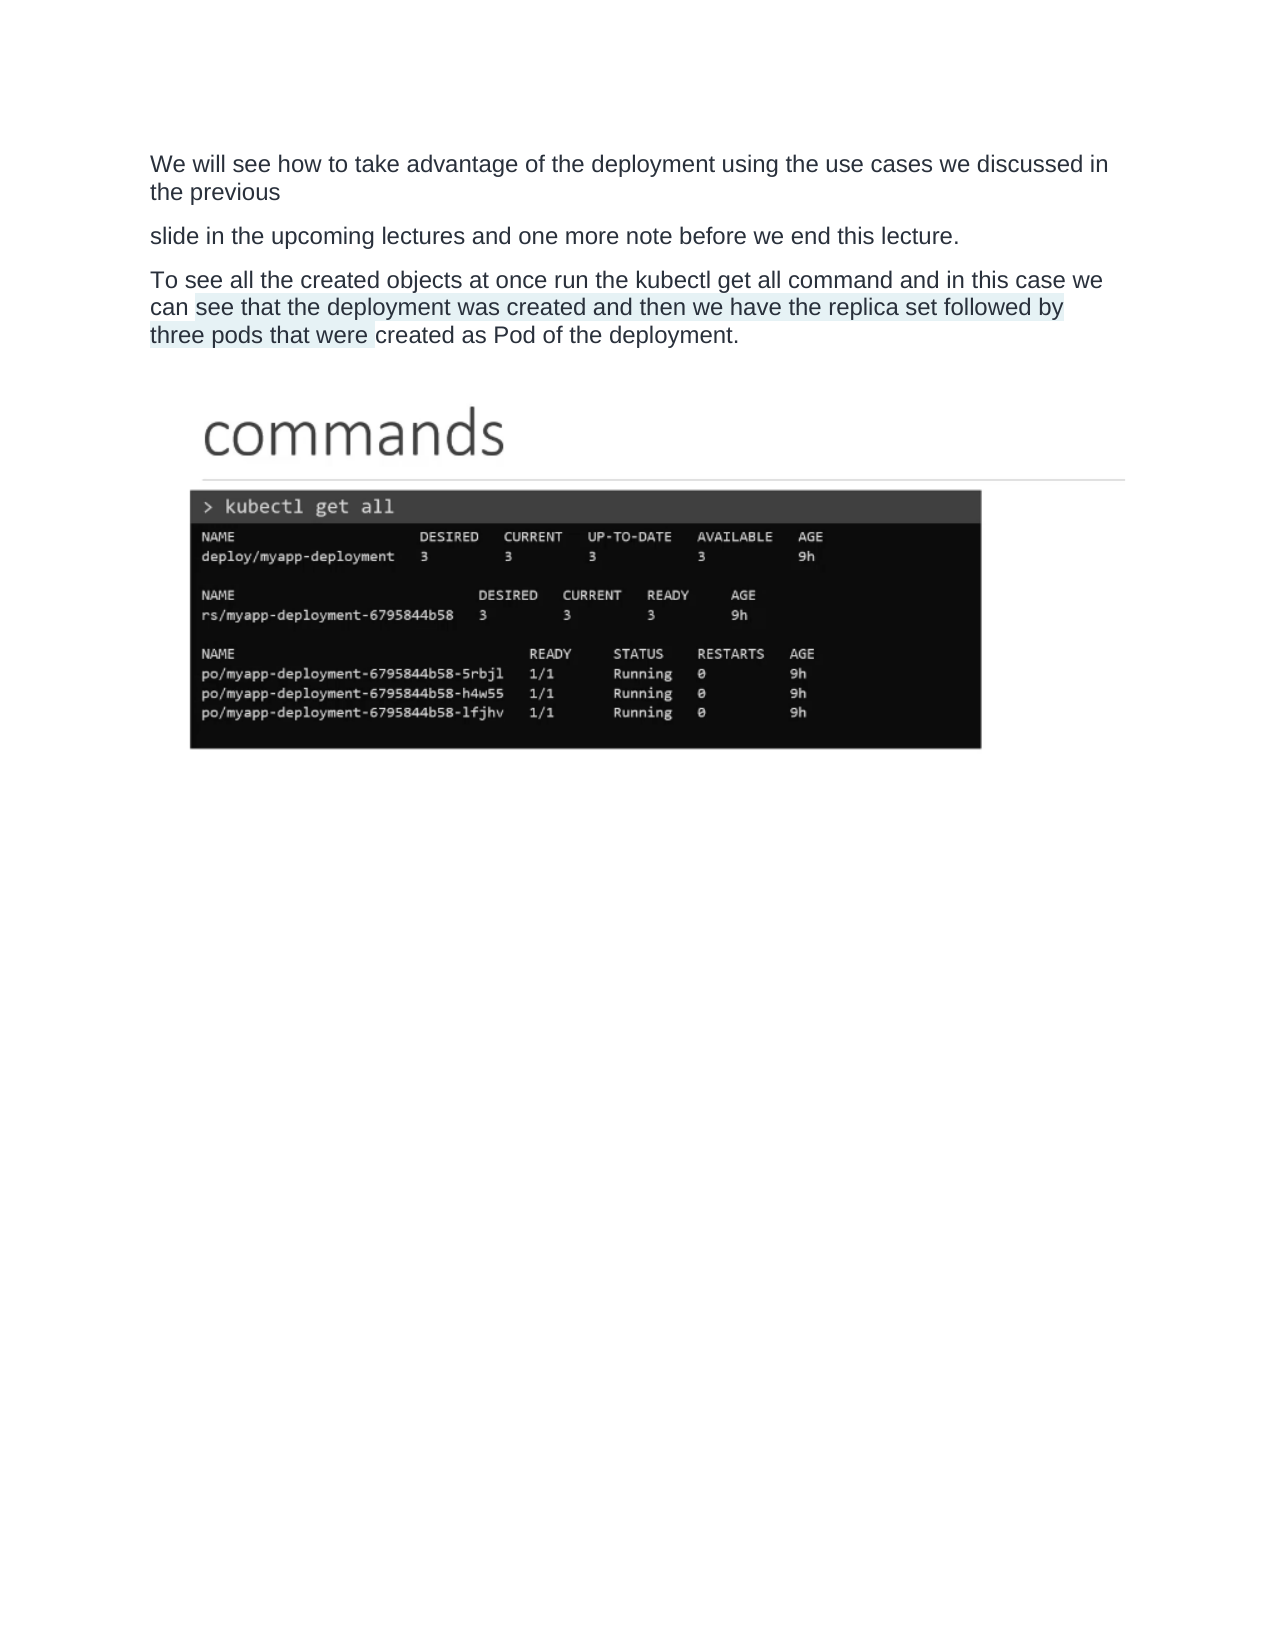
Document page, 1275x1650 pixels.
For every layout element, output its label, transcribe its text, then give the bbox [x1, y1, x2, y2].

text slide in the upcoming lectures and one more note before we end this lecture. [150, 222, 1125, 249]
text We will see how to take advantage of the deployment using the use cases we discussed in the previous [150, 150, 1125, 205]
text To see all the created objects at once run the kubectl get all command and in this case we can see that the deployment was created and then we have the replica set followed by three pods that were created as Pod of the deployment. [150, 266, 1125, 348]
picture [150, 365, 1125, 831]
